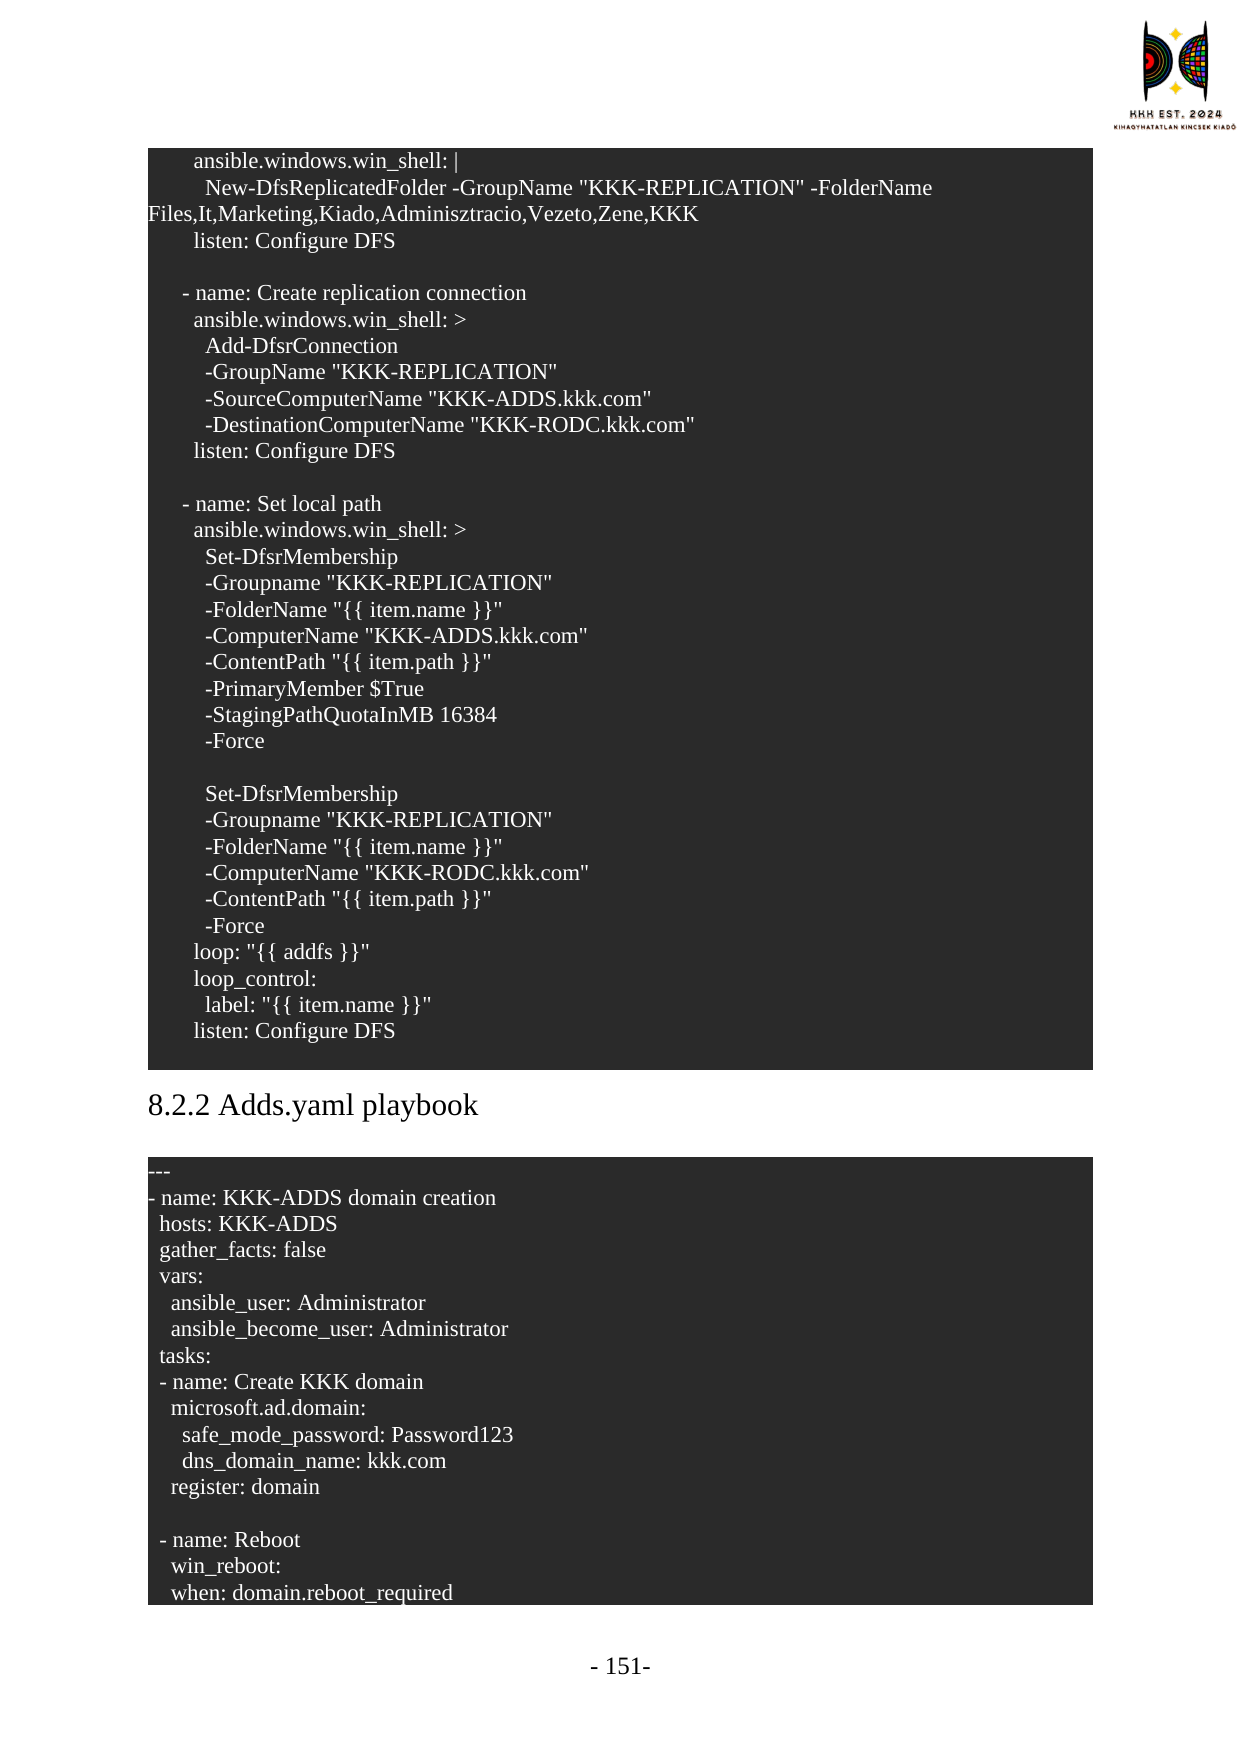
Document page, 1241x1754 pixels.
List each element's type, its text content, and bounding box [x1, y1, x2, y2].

text -Groupname "KKK-REPLICATION" [148, 569, 1093, 596]
text -Groupname "KKK-REPLICATION" [148, 806, 1093, 833]
text listen: Configure DFS [148, 227, 1093, 253]
text gather_facts: false [148, 1236, 1093, 1263]
text 8.2.2 Adds.yaml playbook [148, 1087, 1093, 1123]
text -GroupName "KKK-REPLICATION" [148, 358, 1093, 385]
text --- [148, 1157, 1093, 1183]
text - name: Create KKK domain [148, 1368, 1093, 1394]
text -ContentPath "{{ item.path }}" [148, 648, 1093, 675]
text Set-DfsrMembership [148, 780, 1093, 806]
text -PrimaryMember $True [148, 675, 1093, 701]
text ansible_user: Administrator [148, 1289, 1093, 1315]
text microsoft.ad.domain: [148, 1394, 1093, 1421]
text - name: Create replication connection [148, 279, 1093, 306]
text tasks: [148, 1342, 1093, 1368]
text loop_control: [148, 964, 1093, 991]
text -ComputerName "KKK-ADDS.kkk.com" [148, 622, 1093, 648]
text -DestinationComputerName "KKK-RODC.kkk.com" [148, 411, 1093, 437]
text hosts: KKK-ADDS [148, 1210, 1093, 1236]
text - name: Reboot [148, 1526, 1093, 1552]
text Add-DfsrConnection [148, 332, 1093, 358]
text listen: Configure DFS [148, 437, 1093, 464]
text listen: Configure DFS [148, 1017, 1093, 1044]
picture [1105, 9, 1241, 135]
text register: domain [148, 1473, 1093, 1500]
text -FolderName "{{ item.name }}" [148, 596, 1093, 622]
text ansible_become_user: Administrator [148, 1315, 1093, 1342]
text -Force [148, 912, 1093, 938]
text - name: KKK-ADDS domain creation [148, 1183, 1093, 1210]
text dns_domain_name: kkk.com [148, 1447, 1093, 1473]
text -Force [148, 727, 1093, 754]
text -ComputerName "KKK-RODC.kkk.com" [148, 859, 1093, 886]
text - name: Set local path [148, 490, 1093, 517]
text when: domain.reboot_required [148, 1579, 1093, 1605]
text Set-DfsrMembership [148, 543, 1093, 569]
text label: "{{ item.name }}" [148, 991, 1093, 1017]
text ansible.windows.win_shell: > [148, 306, 1093, 332]
text loop: "{{ addfs }}" [148, 938, 1093, 964]
text -StagingPathQuotaInMB 16384 [148, 701, 1093, 727]
text ansible.windows.win_shell: | [148, 148, 1093, 174]
text -SourceComputerName "KKK-ADDS.kkk.com" [148, 385, 1093, 411]
text -ContentPath "{{ item.path }}" [148, 886, 1093, 912]
text -FolderName "{{ item.name }}" [148, 833, 1093, 859]
text safe_mode_password: Password123 [148, 1421, 1093, 1447]
text win_reboot: [148, 1552, 1093, 1579]
text New-DfsReplicatedFolder -GroupName "KKK-REPLICATION" -FolderName Files,It,Marketing,Kiado,Adminisztracio,Vezeto,Zene,KKK [148, 174, 1093, 227]
text vars: [148, 1263, 1093, 1289]
text ansible.windows.win_shell: > [148, 517, 1093, 543]
